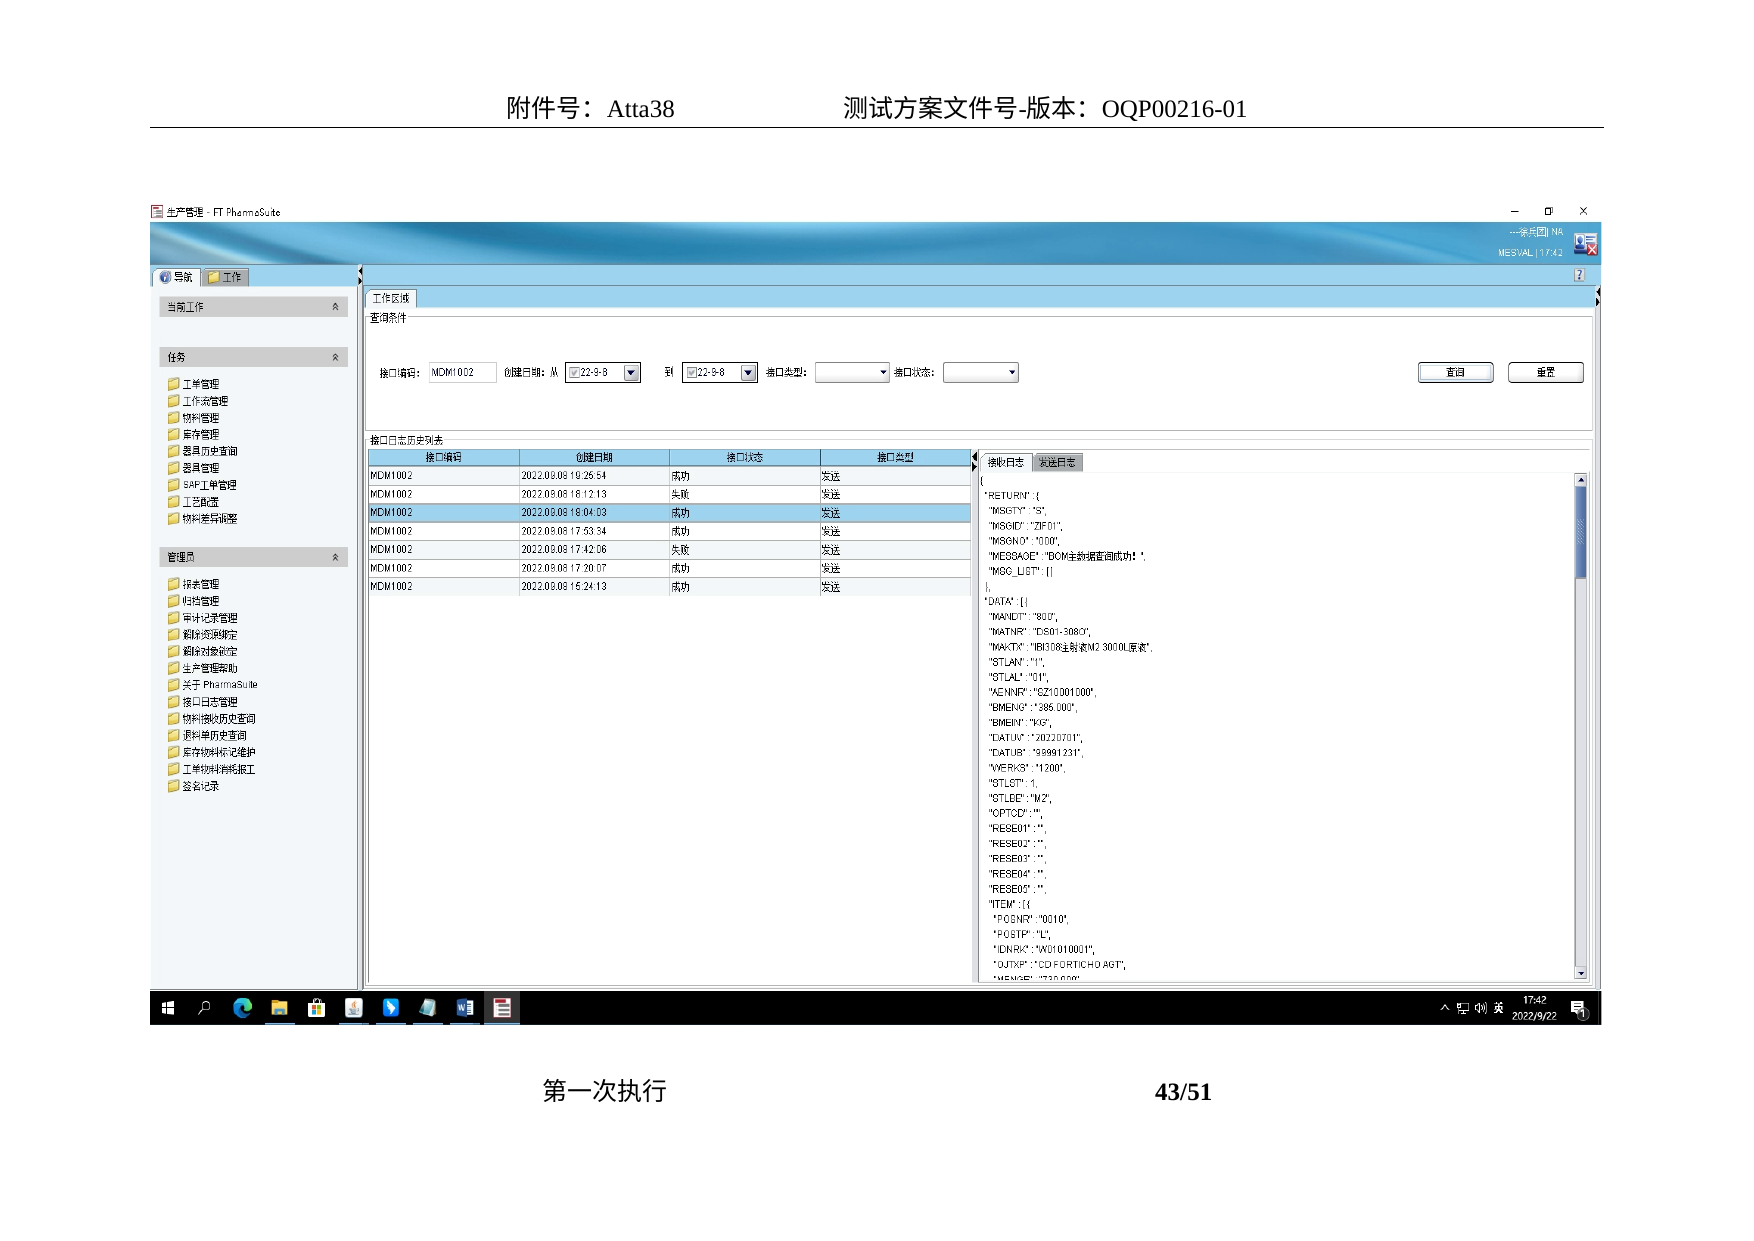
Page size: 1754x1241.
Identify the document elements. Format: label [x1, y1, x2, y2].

picture [150, 202, 1602, 1025]
